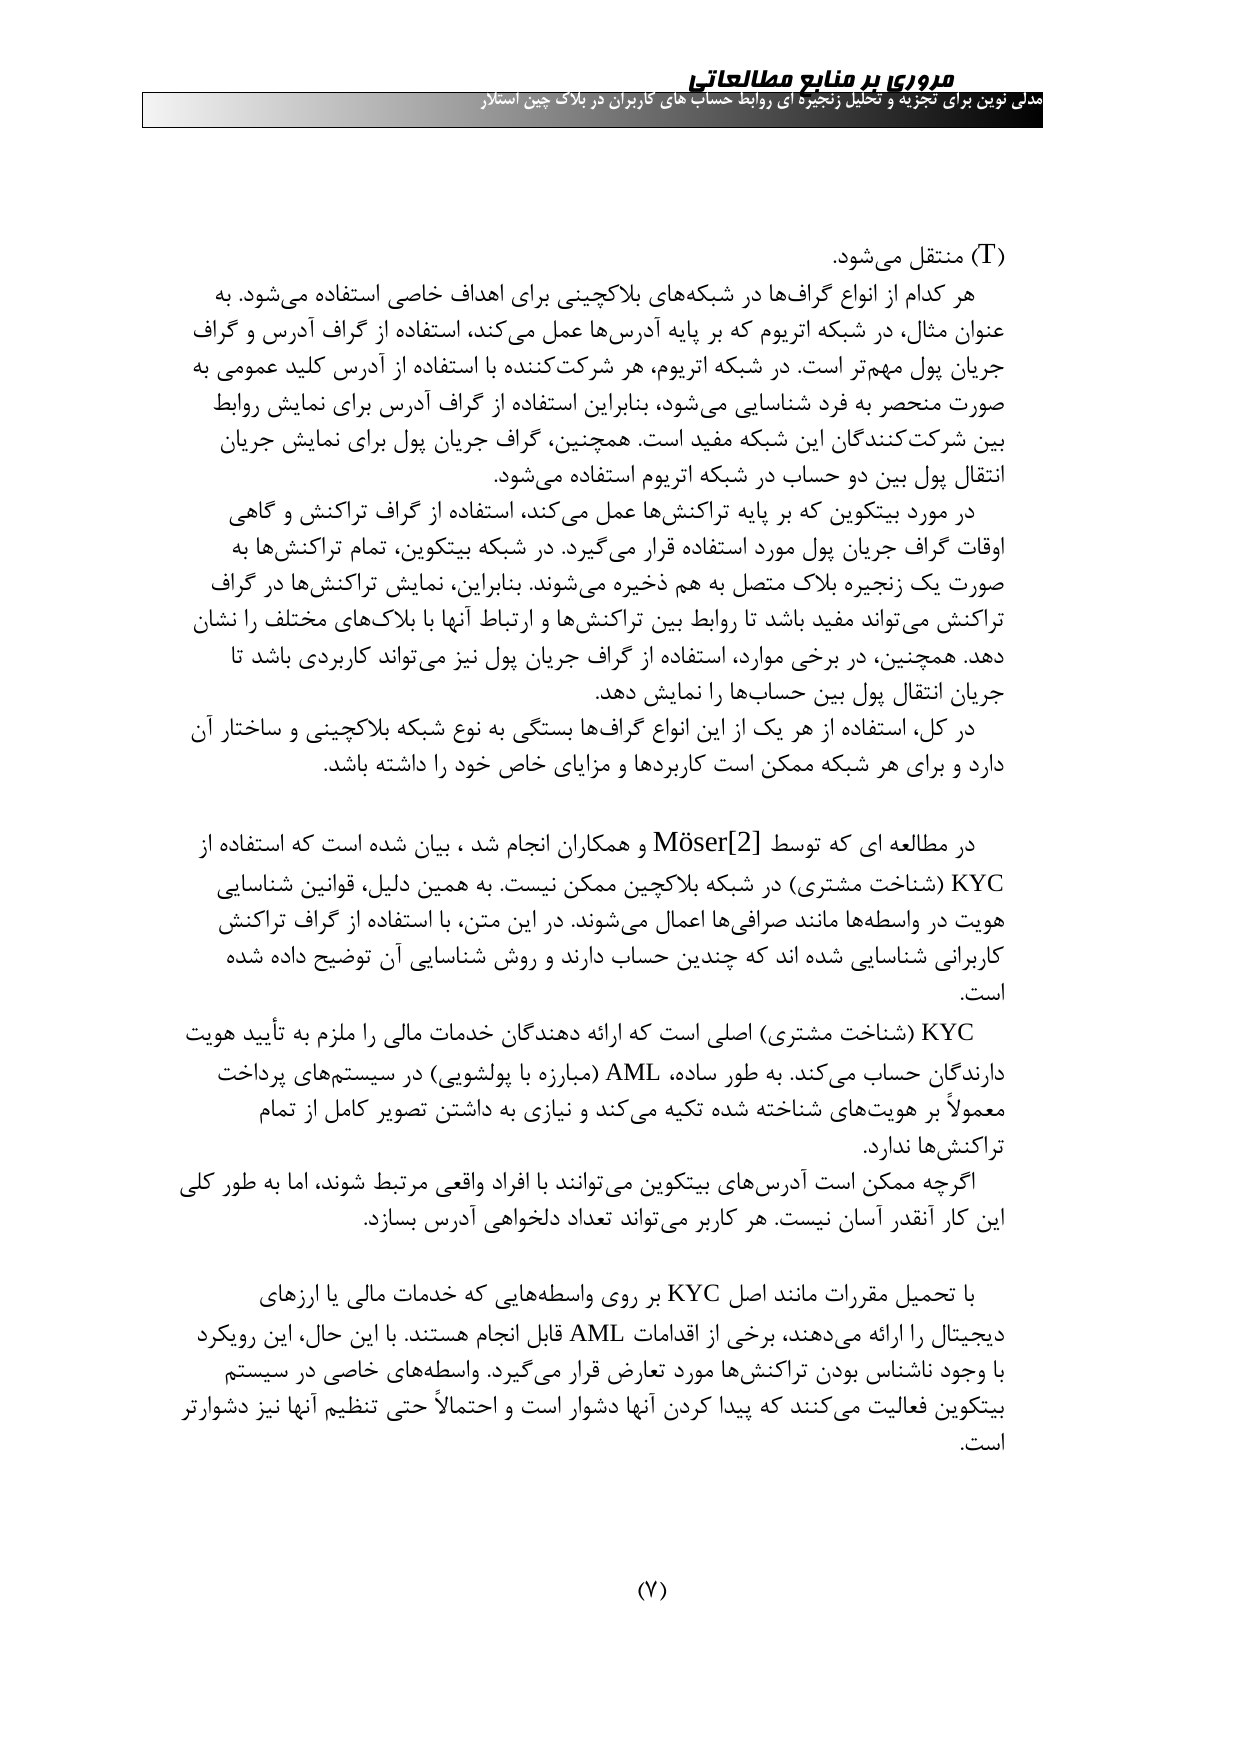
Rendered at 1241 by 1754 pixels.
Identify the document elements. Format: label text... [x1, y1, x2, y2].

text در کل، استفاده از هر یک از این انواع گراف‌ها بستگی به نوع شبکه بلاکچینی و ساختار آن دارد و برای هر شبکه ممکن است کاربردها و مزایای خاص خود را داشته باشد. [177, 716, 1004, 781]
text در مطالعه ای که توسط Möser[2] و همکاران انجام شد ، بیان شده است که استفاده از KYC (شناخت مشتری) در شبکه بلاکچین ممکن نیست. به همین دلیل، قوانین شناسایی هویت در واسطه‌ها مانند صرافی‌ها اعمال می‌شوند. در این متن، با استفاده از گراف تراکنش کاربرانی شناسایی شده اند که چندین حساب دارند و روش شناسایی آن توضیح داده شده است. [177, 824, 1004, 1010]
text اگرچه ممکن است آدرس‌های بیتکوین می‌توانند با افراد واقعی مرتبط شوند، اما به طور کلی این کار آنقدر آسان نیست. هر کاربر می‌تواند تعداد دلخواهی آدرس بسازد. [177, 1170, 1004, 1235]
text در مورد بیتکوین که بر پایه تراکنش‌ها عمل می‌کند، استفاده از گراف تراکنش و گاهی اوقات گراف جریان پول مورد استفاده قرار می‌گیرد. در شبکه بیتکوین، تمام تراکنش‌ها به صورت یک زنجیره بلاک متصل به هم ذخیره می‌شوند. بنابراین، نمایش تراکنش‌ها در گراف تراکنش می‌تواند مفید باشد تا روابط بین تراکنش‌ها و ارتباط آنها با بلاک‌های مختلف را نشان دهد. همچنین، در برخی موارد، استفاده از گراف جریان پول نیز می‌تواند کاربردی باشد تا جریان انتقال پول بین حساب‌ها را نمایش دهد. [177, 499, 1004, 709]
text هر کدام از انواع گراف‌ها در شبکه‌های بلاکچینی برای اهداف خاصی استفاده می‌شود. به عنوان مثال، در شبکه اتریوم که بر پایه آدرس‌ها عمل می‌کند، استفاده از گراف آدرس و گراف جریان پول مهم‌تر است. در شبکه اتریوم، هر شرکت‌کننده با استفاده از آدرس کلید عمومی به صورت منحصر به فرد شناسایی می‌شود، بنابراین استفاده از گراف آدرس برای نمایش روابط بین شرکت‌کنندگان این شبکه مفید است. همچنین، گراف جریان پول برای نمایش جریان انتقال پول بین دو حساب در شبکه اتریوم استفاده می‌شود. [177, 282, 1004, 492]
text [177, 236, 1004, 273]
text KYC (شناخت مشتری) اصلی است که ارائه دهندگان خدمات مالی را ملزم به تأیید هویت دارندگان حساب می‌کند. به طور ساده، AML (مبارزه با پولشویی) در سیستم‌های پرداخت معمولاً بر هویت‌های شناخته شده تکیه می‌کند و نیازی به داشتن تصویر کامل از تمام تراکنش‌ها ندارد. [177, 1017, 1004, 1163]
text با تحمیل مقررات مانند اصل KYC بر روی واسطه‌هایی که خدمات مالی یا ارزهای دیجیتال را ارائه می‌دهند، برخی از اقدامات AML قابل انجام هستند. با این حال، این رویکرد با وجود ناشناس بودن تراکنش‌ها مورد تعارض قرار می‌گیرد. واسطه‌های خاصی در سیستم بیتکوین فعالیت می‌کنند که پیدا کردن آنها دشوار است و احتمالاً حتی تنظیم آنها نیز دشوارتر است. [177, 1278, 1004, 1460]
